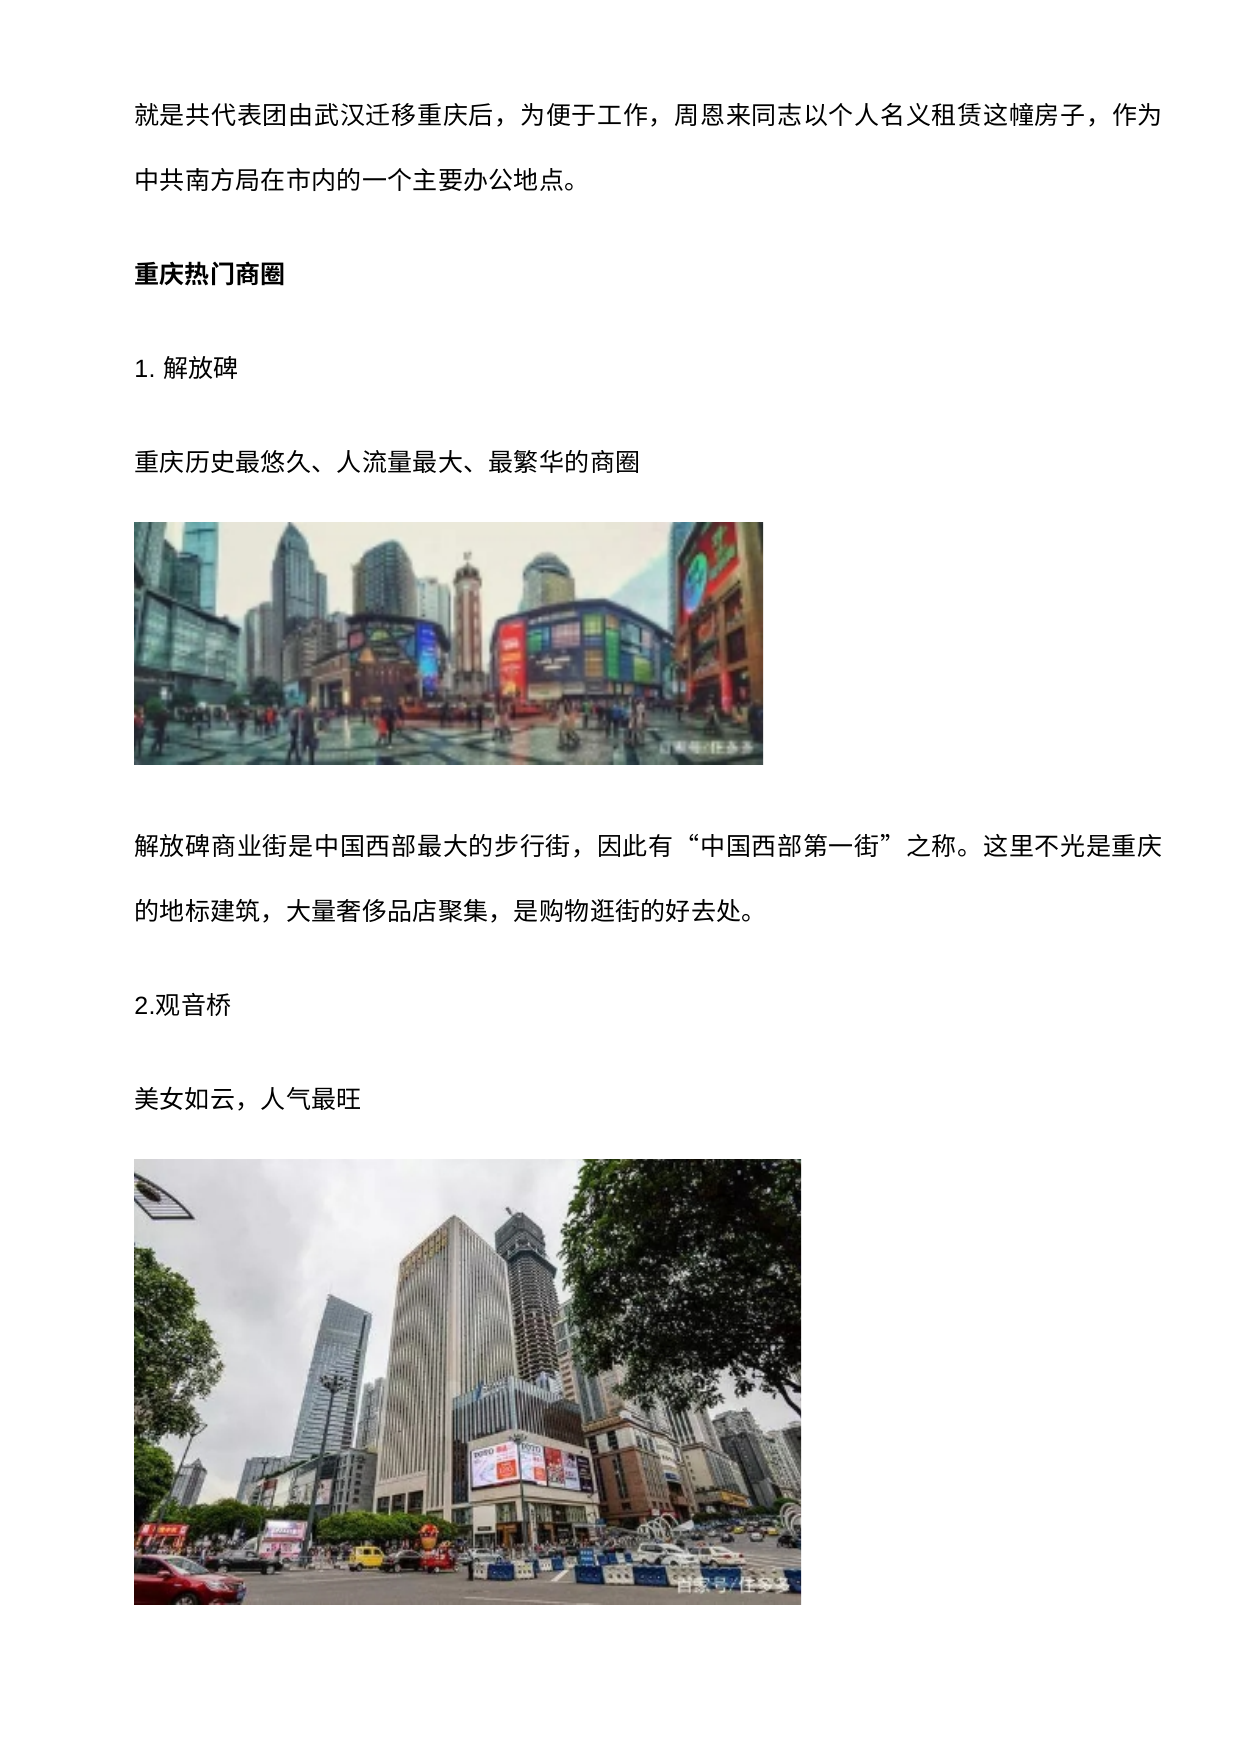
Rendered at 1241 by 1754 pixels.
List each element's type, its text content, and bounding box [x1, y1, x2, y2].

picture [134, 522, 764, 765]
text 解放碑商业街是中国西部最大的步行街，因此有“中国西部第一街”之称。这里不光是重庆的地标建筑，大量奢侈品店聚集，是购物逛街的好去处。 [134, 812, 1165, 942]
text 重庆热门商圈 [134, 240, 1165, 305]
text 重庆历史最悠久、人流量最大、最繁华的商圈 [134, 428, 1165, 493]
text 就是共代表团由武汉迁移重庆后，为便于工作，周恩来同志以个人名义租赁这幢房子，作为中共南方局在市内的一个主要办公地点。 [134, 81, 1165, 211]
picture [134, 1159, 802, 1605]
text 美女如云，人气最旺 [134, 1065, 1165, 1130]
text 1. 解放碑 [134, 334, 1165, 399]
text 2.观音桥 [134, 971, 1165, 1036]
